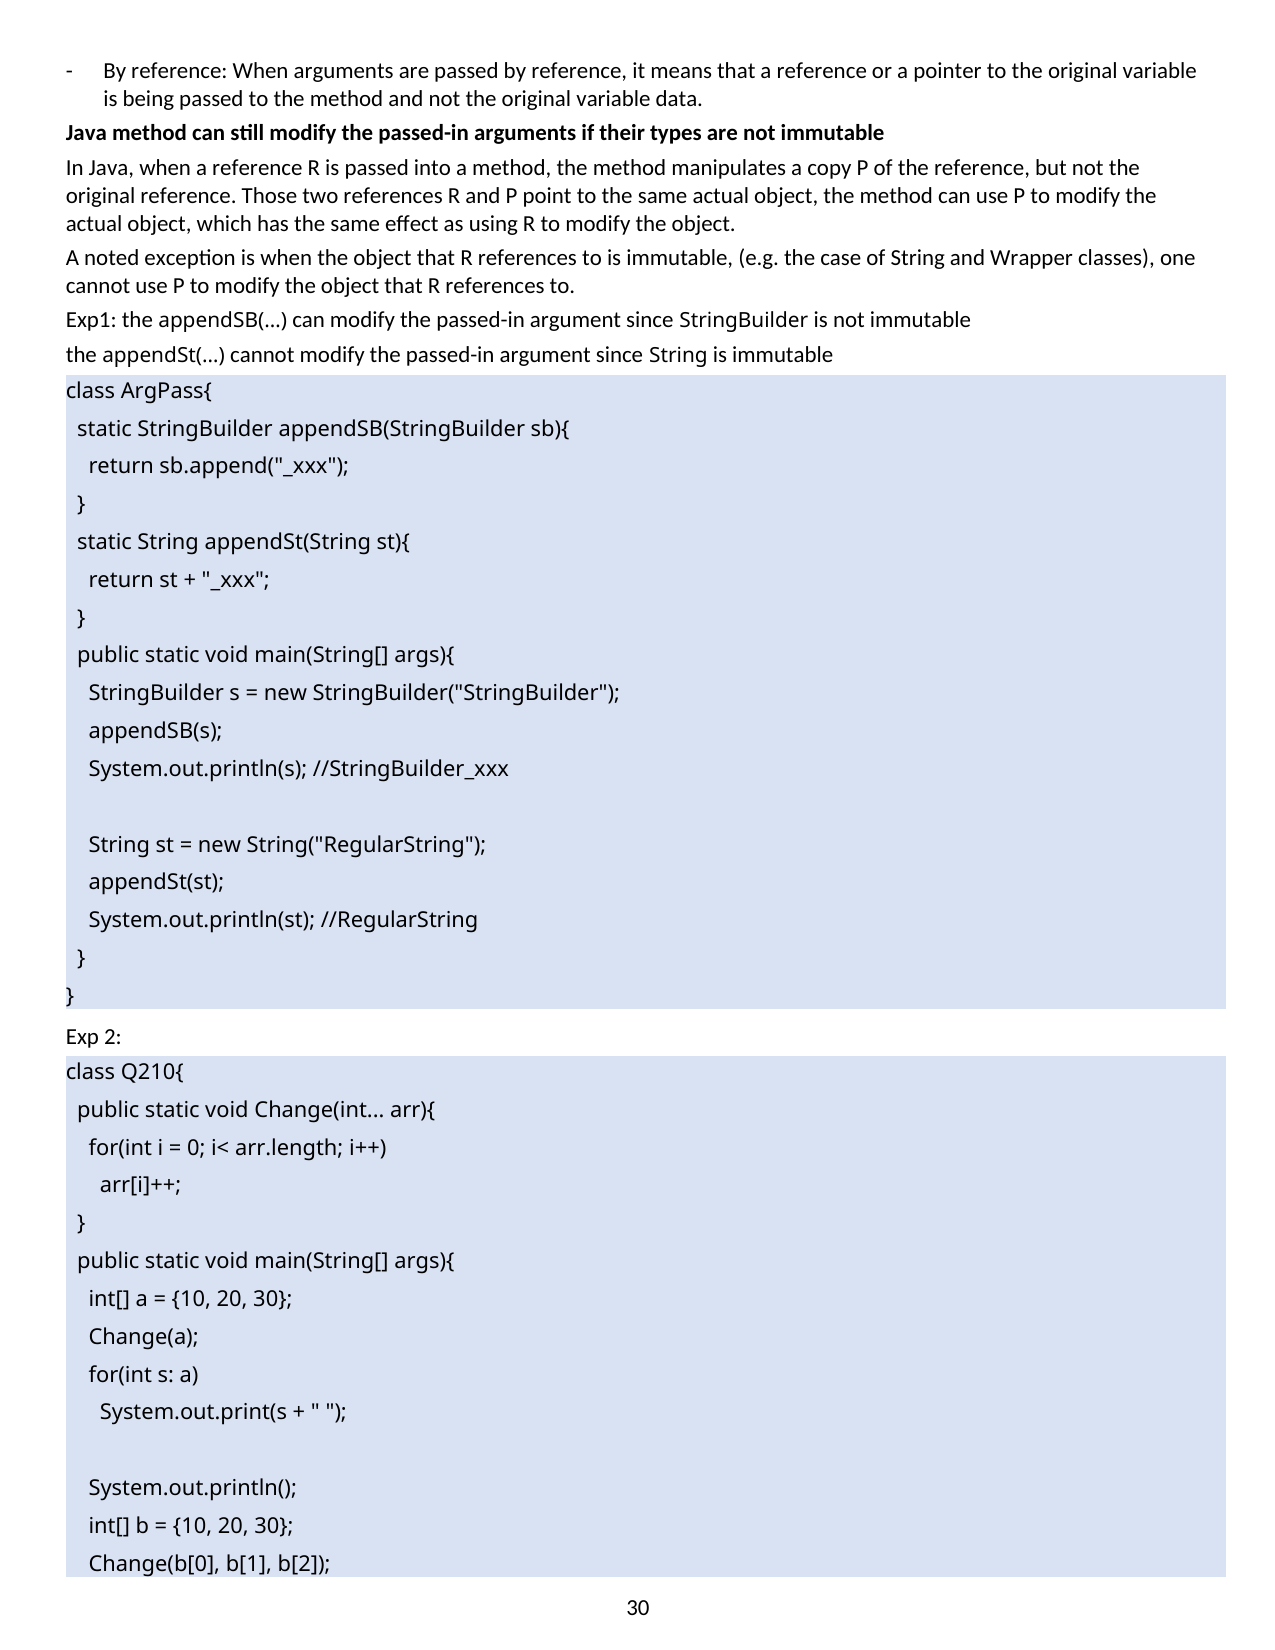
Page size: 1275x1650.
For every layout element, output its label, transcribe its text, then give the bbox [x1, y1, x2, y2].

text int[] b = {10, 20, 30}; [66, 1510, 1226, 1539]
text public static void main(String[] args){ [66, 639, 1226, 669]
text System.out.println(); [66, 1472, 1226, 1502]
text arr[i]++; [66, 1169, 1226, 1199]
text int[] a = {10, 20, 30}; [66, 1283, 1226, 1313]
text Change(a); [66, 1321, 1226, 1351]
text Exp1: the appendSB(…) can modify the passed-in argument since StringBuilder is not immutable [66, 305, 1209, 334]
text return sb.append("_xxx"); [66, 450, 1226, 480]
text appendSt(st); [66, 866, 1226, 896]
text for(int i = 0; i< arr.length; i++) [66, 1132, 1226, 1161]
text public static void main(String[] args){ [66, 1245, 1226, 1275]
text System.out.println(st); //RegularString [66, 904, 1226, 934]
text static String appendSt(String st){ [66, 526, 1226, 556]
text } [66, 942, 1226, 972]
text class Q210{ [66, 1056, 1226, 1086]
text Change(b[0], b[1], b[2]); [66, 1548, 1226, 1577]
text String st = new String("RegularString"); [66, 828, 1226, 858]
text Java method can still modify the passed-in arguments if their types are not immutable [66, 118, 1209, 147]
text } [66, 1207, 1226, 1237]
text class ArgPass{ [66, 375, 1226, 404]
text Exp 2: [66, 1022, 1209, 1050]
text public static void Change(int... arr){ [66, 1094, 1226, 1124]
text for(int s: a) [66, 1358, 1226, 1388]
text the appendSt(…) cannot modify the passed-in argument since String is immutable [66, 340, 1209, 368]
text } [66, 602, 1226, 631]
text System.out.println(s); //StringBuilder_xxx [66, 753, 1226, 783]
text A noted exception is when the object that R references to is immutable, (e.g. the case of String and Wrapper classes), one cannot use P to modify the object that R references to. [66, 243, 1209, 299]
list By reference: When arguments are passed by reference, it means that a reference or a pointer to the original variable is being passed to the method and not the original variable data. [66, 56, 1209, 112]
text StringBuilder s = new StringBuilder("StringBuilder"); [66, 677, 1226, 707]
text } [66, 980, 1226, 1009]
text } [66, 488, 1226, 518]
text static StringBuilder appendSB(StringBuilder sb){ [66, 413, 1226, 442]
text System.out.print(s + " "); [66, 1396, 1226, 1426]
text return st + "_xxx"; [66, 564, 1226, 594]
text In Java, when a reference R is passed into a method, the method manipulates a copy P of the reference, but not the original reference. Those two references R and P point to the same actual object, the method can use P to modify the actual object, which has the same effect as using R to modify the object. [66, 153, 1209, 237]
text appendSB(s); [66, 715, 1226, 745]
